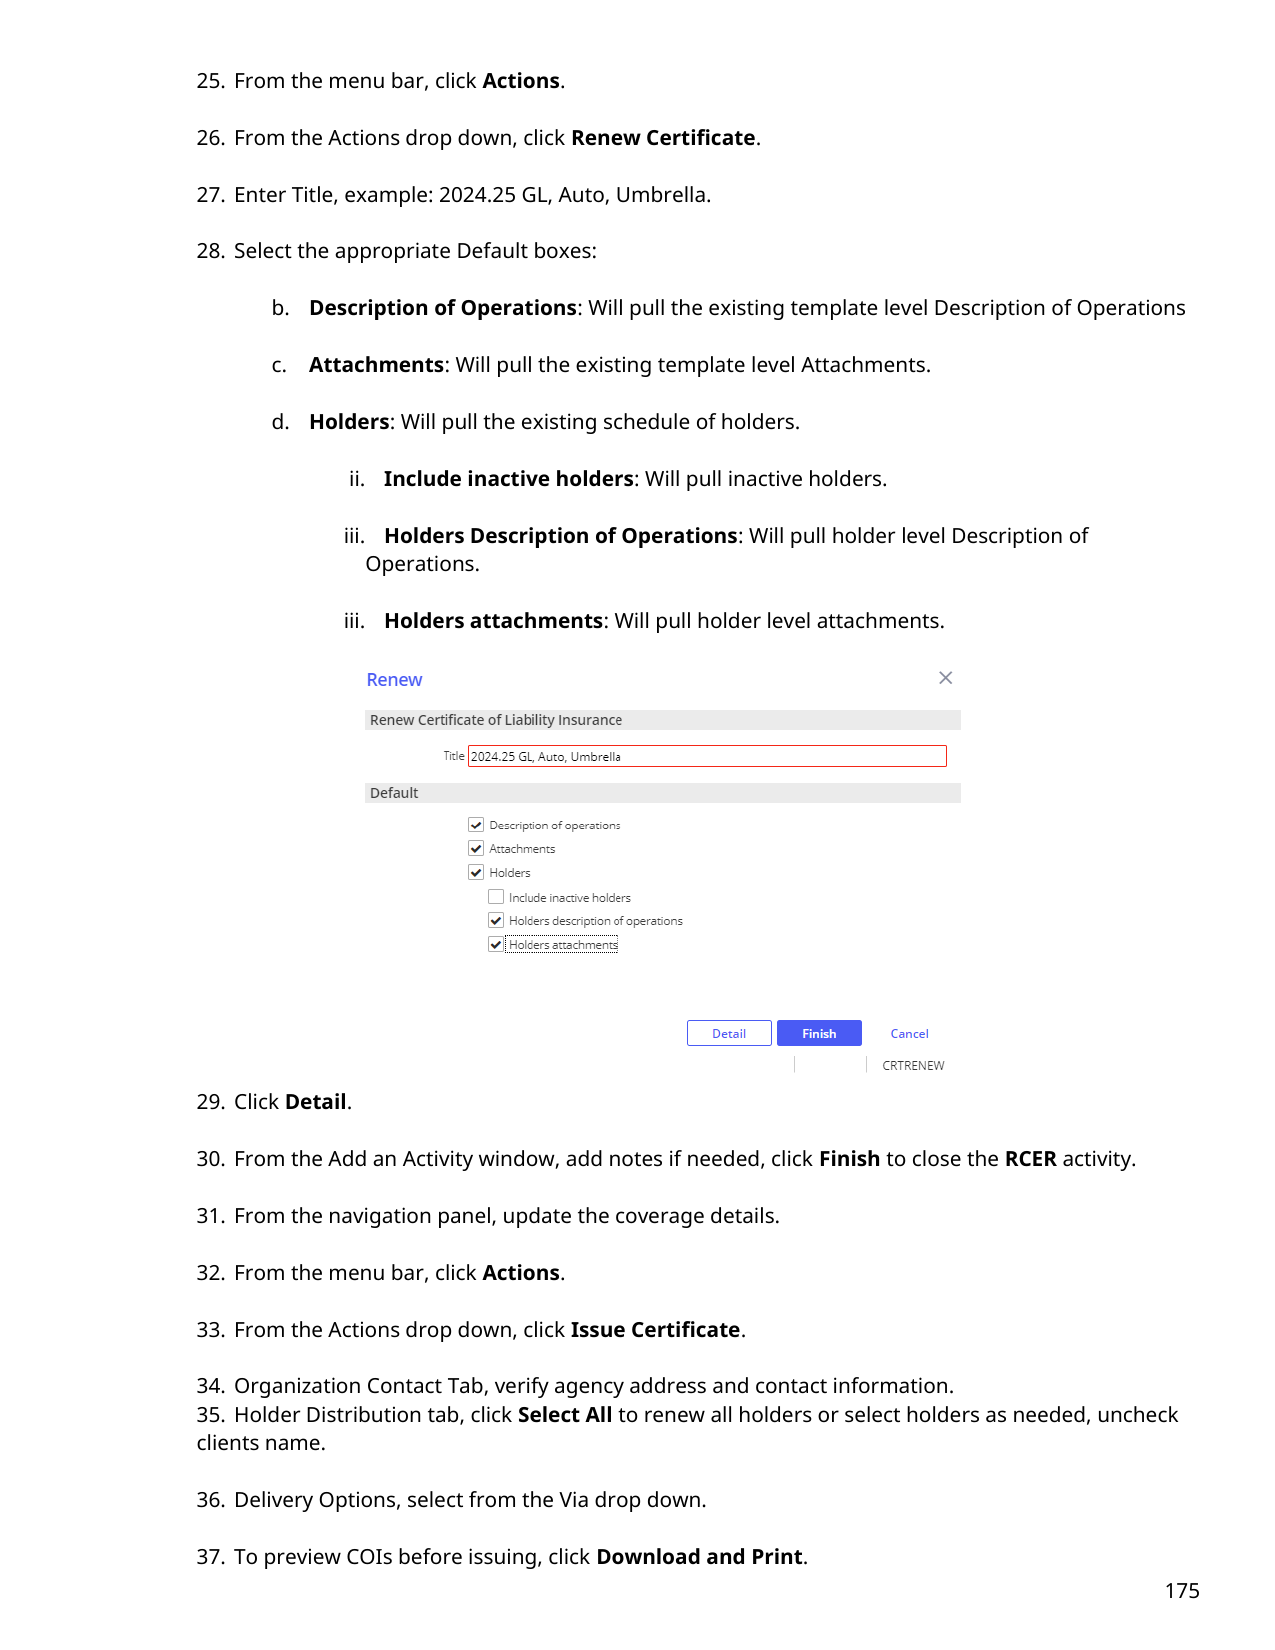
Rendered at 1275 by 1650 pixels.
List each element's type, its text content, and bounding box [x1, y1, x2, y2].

list Attachments: Will pull the existing template level Attachments. [271, 350, 1200, 379]
picture [359, 663, 962, 1073]
list Enter Title, example: 2024.25 GL, Auto, Umbrella. [196, 180, 1200, 208]
list From the Actions drop down, click Issue Certificate. [196, 1315, 1200, 1343]
list Holders Description of Operations: Will pull holder level Description of Operations. [365, 521, 1200, 578]
list Click Detail. [196, 1087, 1200, 1116]
list Holders: Will pull the existing schedule of holders. [271, 407, 1200, 436]
list From the Add an Activity window, add notes if needed, click Finish to close the RCER activity. [196, 1144, 1200, 1172]
list Holders attachments: Will pull holder level attachments. [365, 606, 1200, 635]
list From the Actions drop down, click Renew Certificate. [196, 123, 1200, 151]
list From the navigation panel, update the coverage details. [196, 1201, 1200, 1229]
list Holder Distribution tab, click Select All to renew all holders or select holders as needed, uncheck clients name. [196, 1400, 1200, 1457]
list Select the appropriate Default boxes: [196, 237, 1200, 265]
list Include inactive holders: Will pull inactive holders. [365, 464, 1200, 493]
list Description of Operations: Will pull the existing template level Description of Operations [271, 293, 1200, 322]
list From the menu bar, click Actions. [196, 1258, 1200, 1286]
list Delivery Options, select from the Via drop down. [196, 1485, 1200, 1514]
list To preview COIs before issuing, click Download and Print. [196, 1542, 1200, 1571]
list From the menu bar, click Actions. [196, 66, 1200, 94]
list Organization Contact Tab, verify agency address and contact information. [196, 1372, 1200, 1400]
